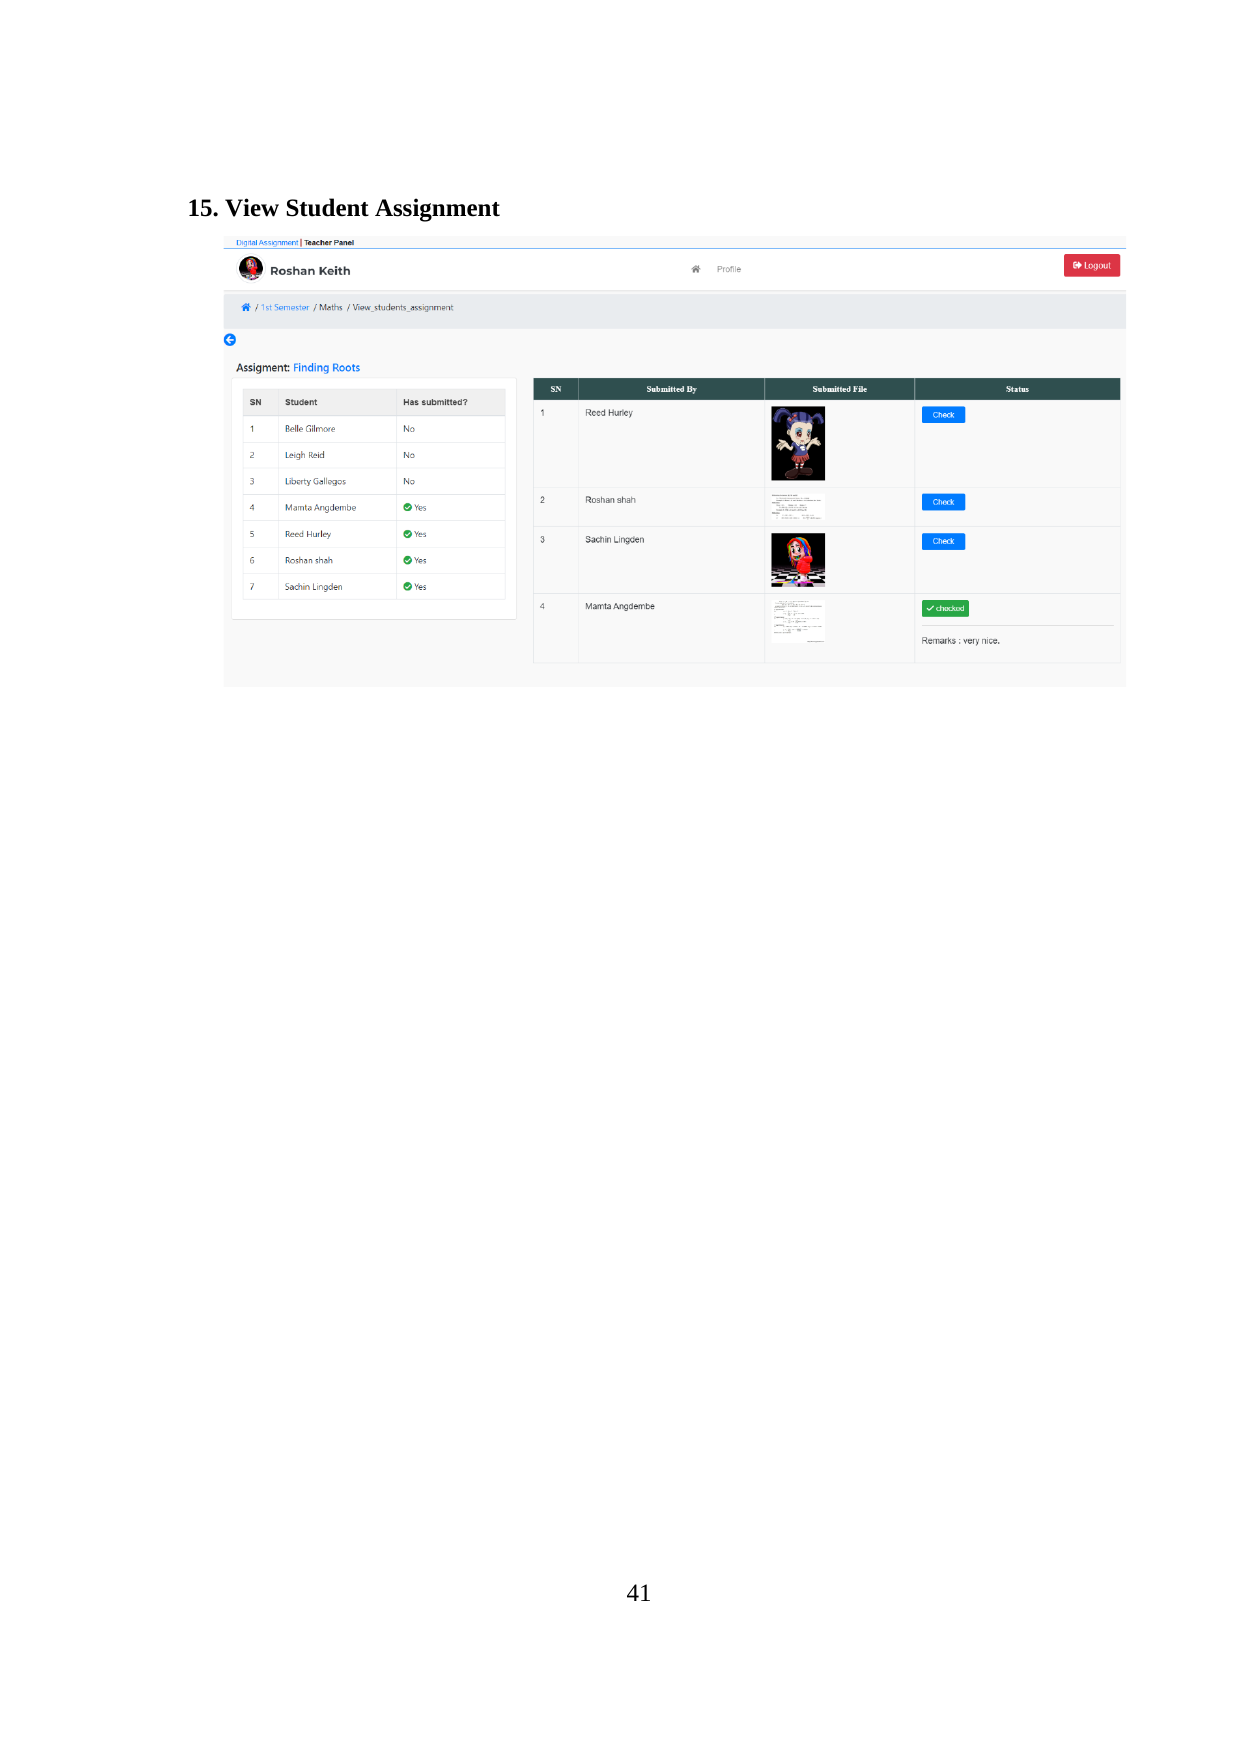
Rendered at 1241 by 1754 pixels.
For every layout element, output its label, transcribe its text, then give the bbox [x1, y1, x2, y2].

list View Student Assignment [187, 193, 1090, 222]
picture [223, 236, 1127, 687]
